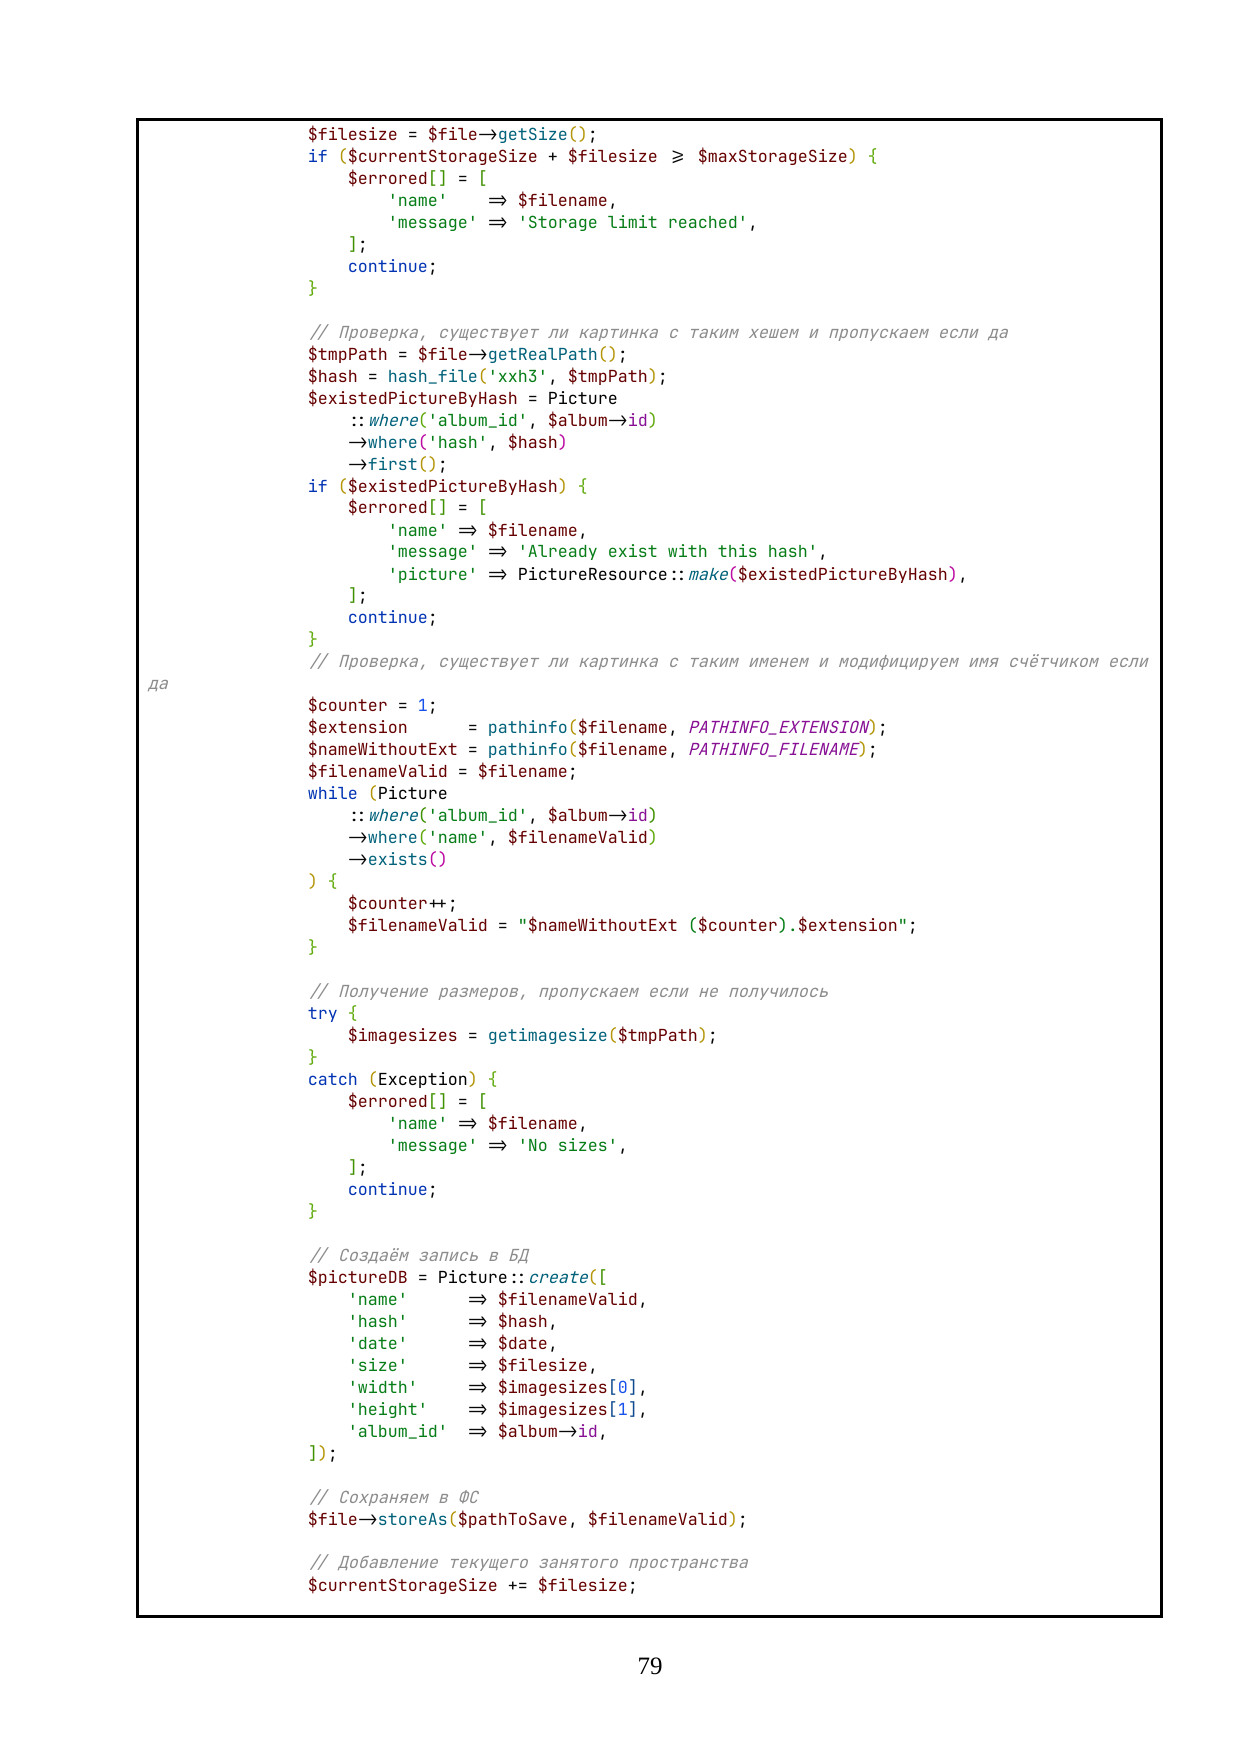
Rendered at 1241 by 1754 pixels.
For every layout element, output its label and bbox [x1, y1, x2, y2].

text [139, 121, 1160, 1615]
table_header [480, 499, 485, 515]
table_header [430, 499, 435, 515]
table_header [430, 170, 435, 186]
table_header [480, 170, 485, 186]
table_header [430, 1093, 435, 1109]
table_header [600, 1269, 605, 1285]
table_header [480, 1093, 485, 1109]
